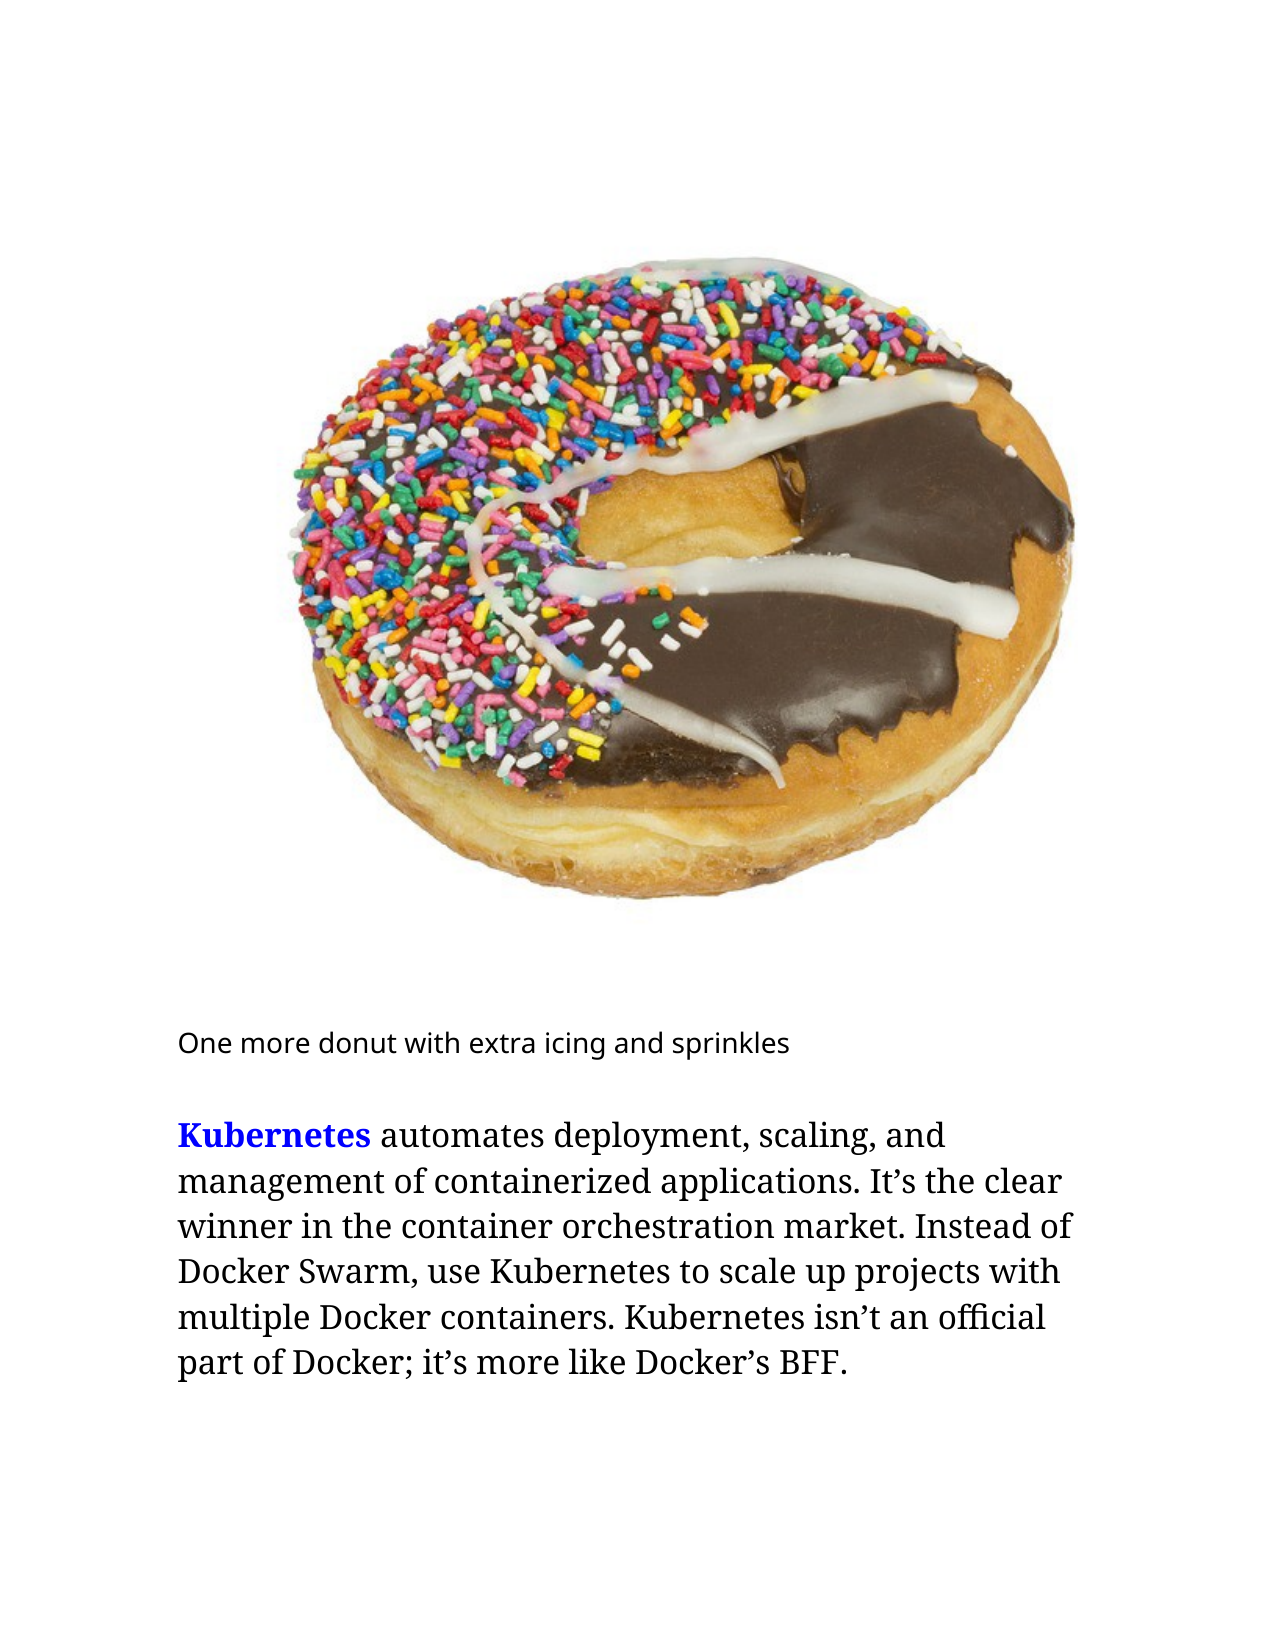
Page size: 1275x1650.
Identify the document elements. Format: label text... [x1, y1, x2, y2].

text Kubernetes automates deployment, scaling, and management of containerized applications. It’s the clear winner in the container orchestration market. Instead of Docker Swarm, use Kubernetes to scale up projects with multiple Docker containers. Kubernetes isn’t an official part of Docker; it’s more like Docker’s BFF. [177, 1112, 1098, 1384]
picture [177, 147, 1178, 1014]
text One more donut with extra icing and sprinkles [177, 1024, 1098, 1062]
